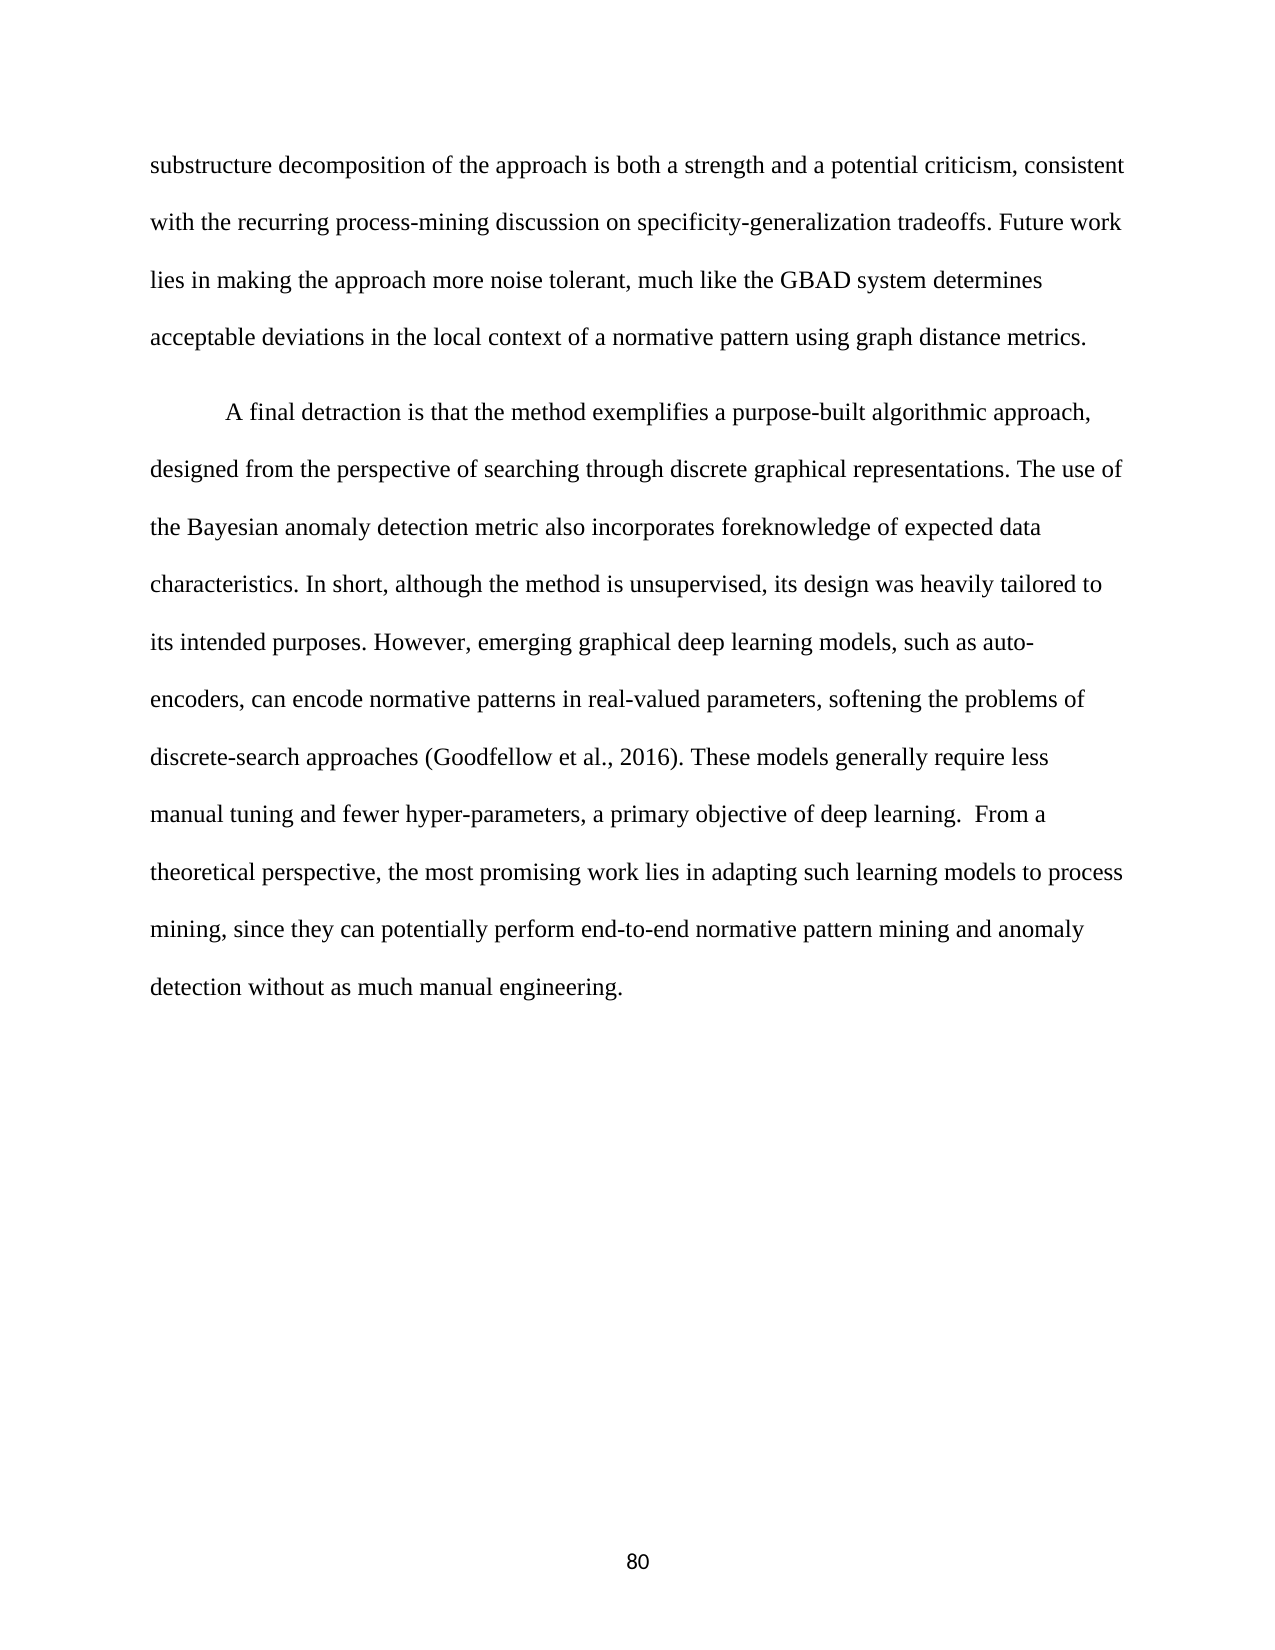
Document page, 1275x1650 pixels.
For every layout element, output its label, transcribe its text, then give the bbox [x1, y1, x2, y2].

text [150, 150, 1125, 351]
text A final detraction is that the method exemplifies a purpose-built algorithmic approach, designed from the perspective of searching through discrete graphical representations. The use of the Bayesian anomaly detection metric also incorporates foreknowledge of expected data characteristics. In short, although the method is unsupervised, its design was heavily tailored to its intended purposes. However, emerging graphical deep learning models, such as auto-encoders, can encode normative patterns in real-valued parameters, softening the problems of discrete-search approaches (Goodfellow et al., 2016). These models generally require less manual tuning and fewer hyper-parameters, a primary objective of deep learning. From a theoretical perspective, the most promising work lies in adapting such learning models to process mining, since they can potentially perform end-to-end normative pattern mining and anomaly detection without as much manual engineering. [150, 397, 1125, 1000]
